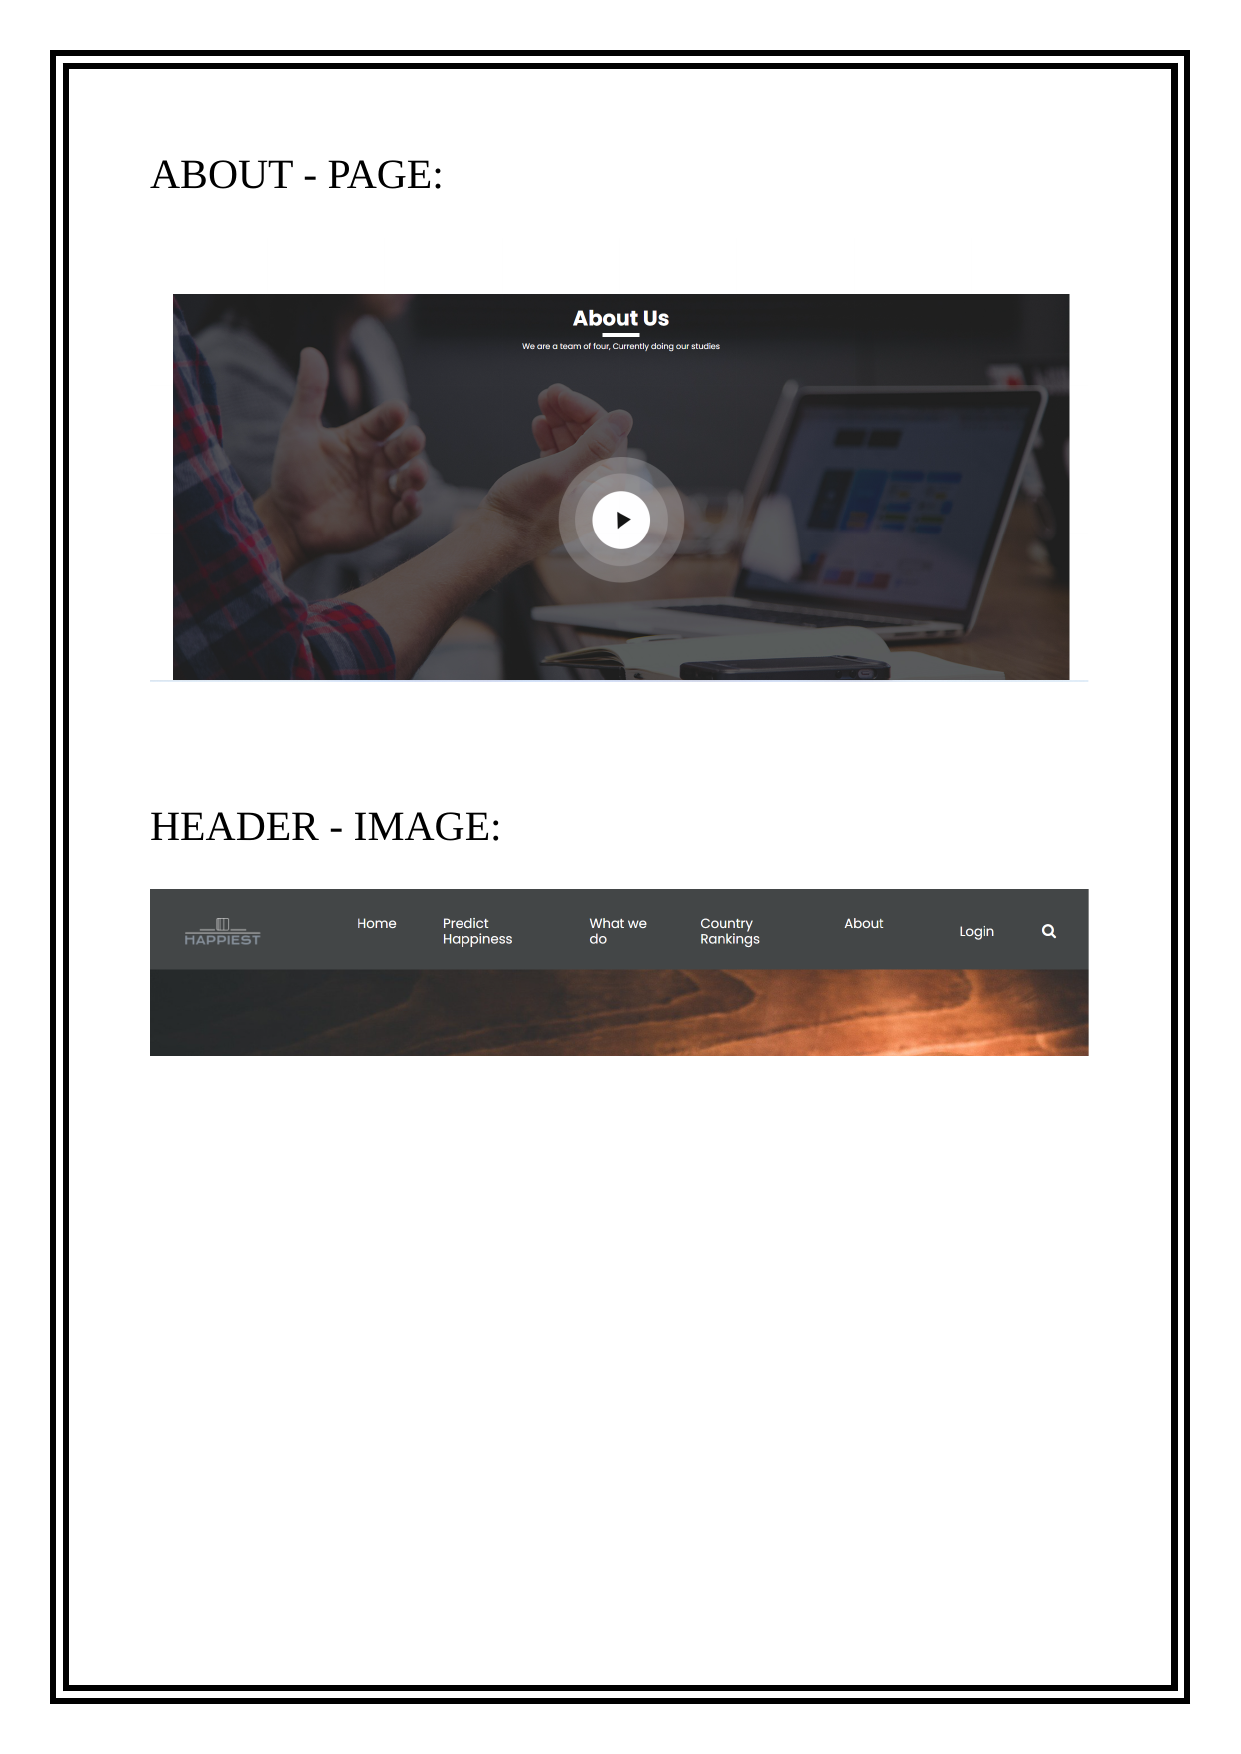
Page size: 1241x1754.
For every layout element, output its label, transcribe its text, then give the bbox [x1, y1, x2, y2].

text ABOUT - PAGE: [150, 150, 1090, 198]
picture [150, 889, 1089, 1056]
text HEADER - IMAGE: [150, 801, 1090, 849]
picture [150, 238, 1089, 682]
